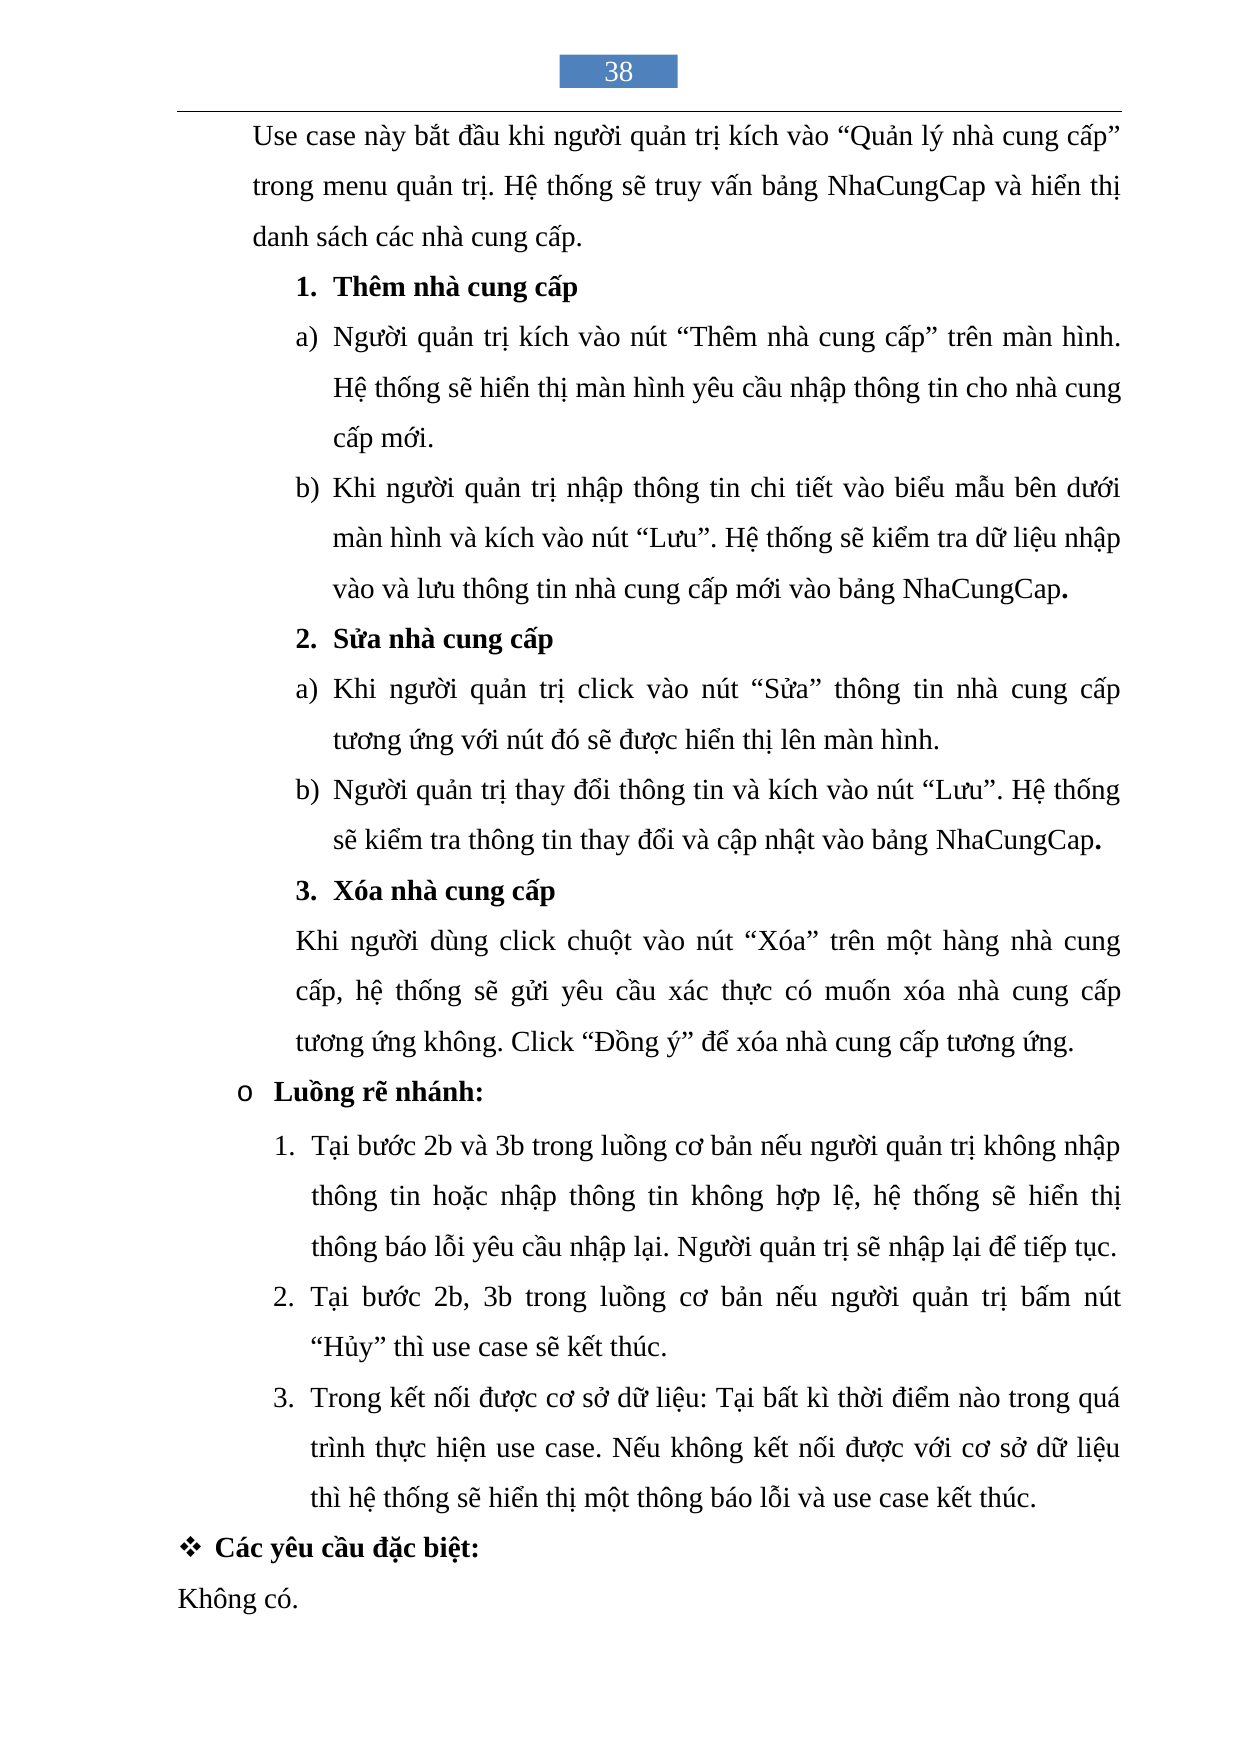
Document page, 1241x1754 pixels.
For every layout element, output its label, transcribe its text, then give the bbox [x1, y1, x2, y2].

text Use case này bắt đầu khi người quản trị kích vào “Quản lý nhà cung cấp” trong menu quản trị. Hệ thống sẽ truy vấn bảng NhaCungCap và hiển thị danh sách các nhà cung cấp. [252, 118, 1122, 252]
list Tại bước 2b và 3b trong luồng cơ bản nếu người quản trị không nhập thông tin hoặc nhập thông tin không hợp lệ, hệ thống sẽ hiển thị thông báo lỗi yêu cầu nhập lại. Người quản trị sẽ nhập lại để tiếp tục. [273, 1128, 1122, 1262]
list Người quản trị kích vào nút “Thêm nhà cung cấp” trên màn hình. Hệ thống sẽ hiển thị màn hình yêu cầu nhập thông tin cho nhà cung cấp mới. [295, 319, 1122, 453]
list Sửa nhà cung cấp [295, 621, 1122, 655]
list Tại bước 2b, 3b trong luồng cơ bản nếu người quản trị bấm nút “Hủy” thì use case sẽ kết thúc. [273, 1279, 1122, 1363]
list Khi người dùng click chuột vào nút “Xóa” trên một hàng nhà cung cấp, hệ thống sẽ gửi yêu cầu xác thực có muốn xóa nhà cung cấp tương ứng không. Click “Đồng ý” để xóa nhà cung cấp tương ứng. [295, 923, 1122, 1057]
list Các yêu cầu đặc biệt: [177, 1531, 1122, 1564]
text Không có. [177, 1581, 1122, 1614]
list Thêm nhà cung cấp [295, 269, 1122, 303]
list Trong kết nối được cơ sở dữ liệu: Tại bất kì thời điểm nào trong quá trình thực hiện use case. Nếu không kết nối được với cơ sở dữ liệu thì hệ thống sẽ hiển thị một thông báo lỗi và use case kết thúc. [273, 1380, 1122, 1514]
list Khi người quản trị nhập thông tin chi tiết vào biểu mẫu bên dưới màn hình và kích vào nút “Lưu”. Hệ thống sẽ kiểm tra dữ liệu nhập vào và lưu thông tin nhà cung cấp mới vào bảng NhaCungCap. [295, 470, 1122, 604]
list Xóa nhà cung cấp [295, 873, 1122, 906]
list Khi người quản trị click vào nút “Sửa” thông tin nhà cung cấp tương ứng với nút đó sẽ được hiển thị lên màn hình. [295, 672, 1122, 755]
list Luồng rẽ nhánh: [236, 1074, 1122, 1110]
list Người quản trị thay đổi thông tin và kích vào nút “Lưu”. Hệ thống sẽ kiểm tra thông tin thay đổi và cập nhật vào bảng NhaCungCap. [295, 772, 1122, 856]
